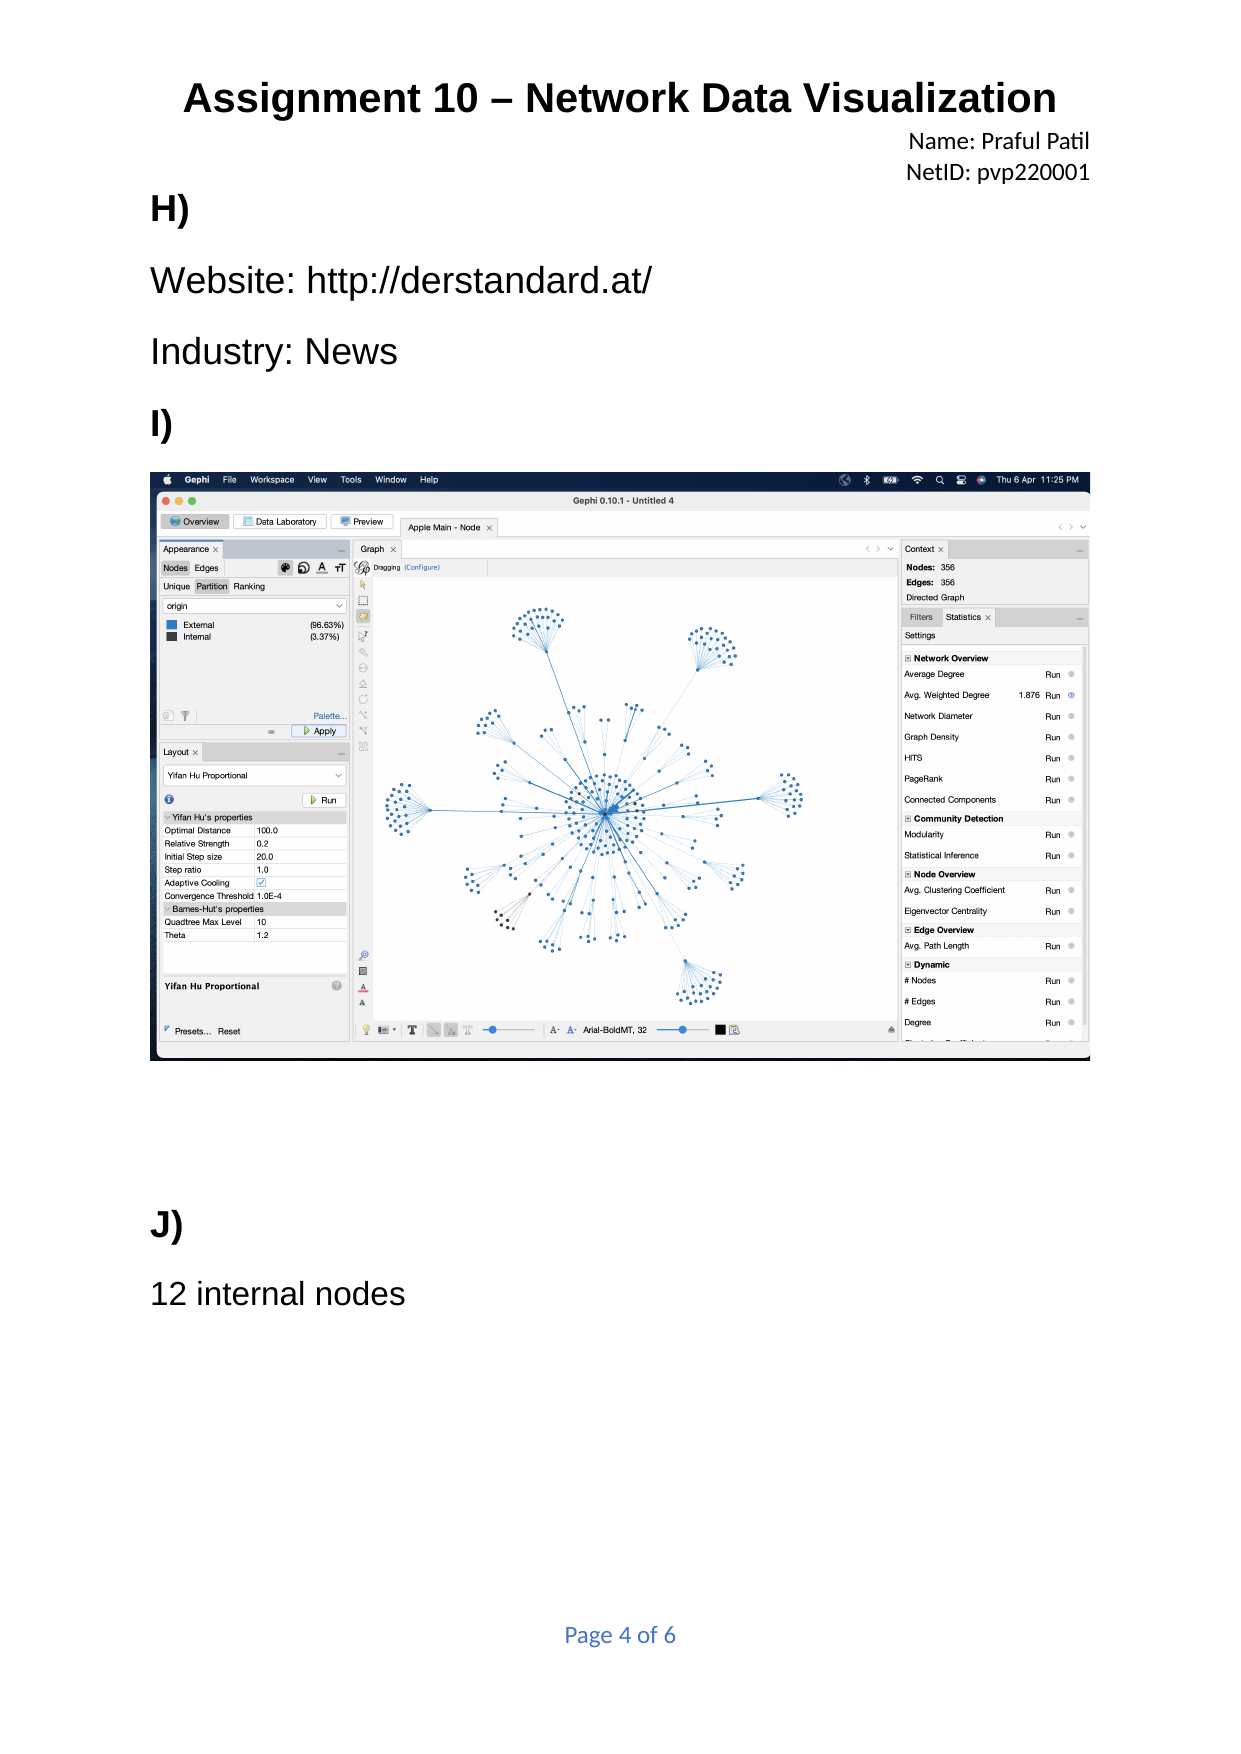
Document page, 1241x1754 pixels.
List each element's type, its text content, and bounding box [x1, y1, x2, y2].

text Website: http://derstandard.at/ [150, 258, 1090, 301]
text I) [150, 401, 1090, 444]
text J) [150, 1202, 1090, 1245]
text Industry: News [150, 329, 1090, 373]
text 12 internal nodes [150, 1274, 1090, 1312]
picture [150, 472, 1091, 1061]
text H) [150, 186, 1090, 229]
